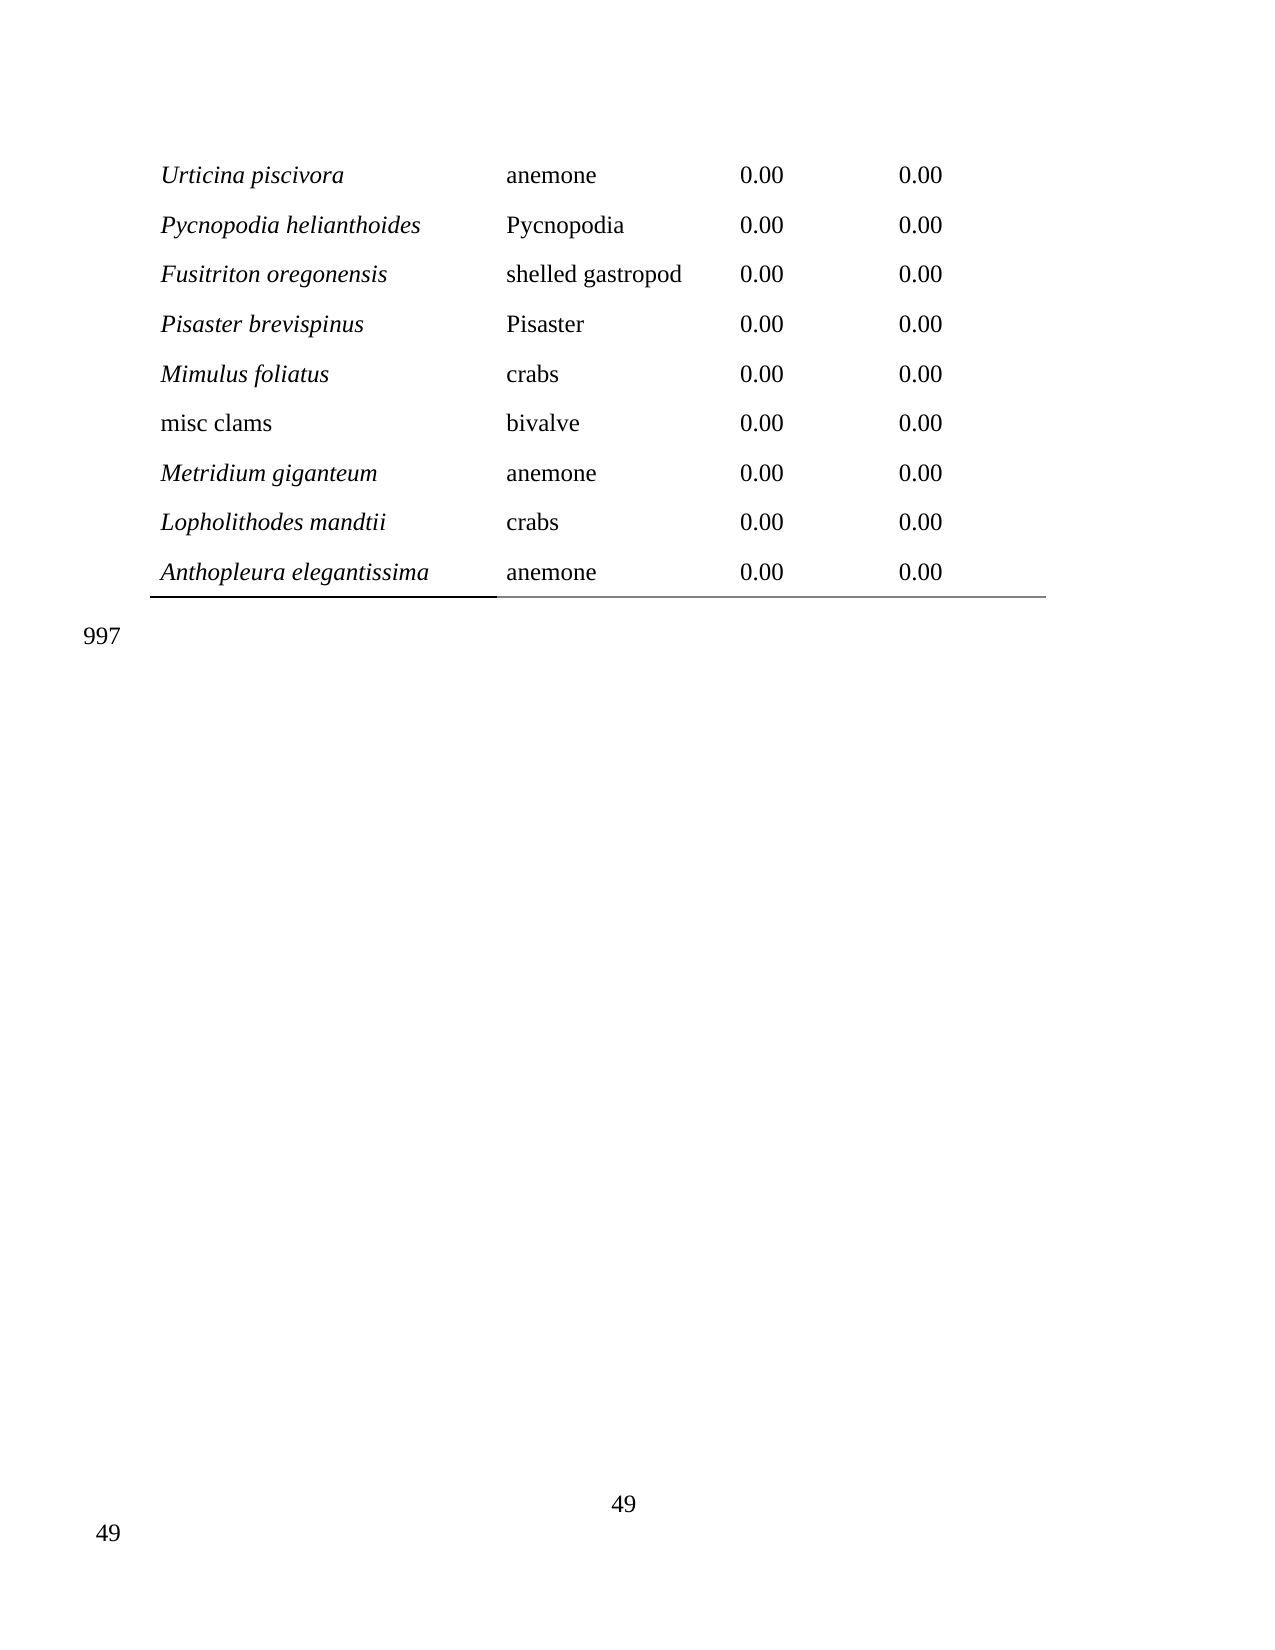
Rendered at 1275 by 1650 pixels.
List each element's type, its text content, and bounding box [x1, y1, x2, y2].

table_cell Pisaster [497, 299, 729, 348]
table_cell 0.00 [730, 348, 888, 398]
table_cell anemone [497, 448, 729, 497]
table_cell 0.00 [730, 448, 888, 497]
table_cell anemone [497, 547, 729, 596]
table_cell 0.00 [888, 448, 1046, 497]
table_cell 0.00 [730, 150, 888, 199]
table_cell 0.00 [730, 200, 888, 249]
table_cell 0.00 [730, 299, 888, 348]
table_cell Metridium giganteum [150, 448, 497, 497]
table_cell 0.00 [730, 547, 888, 596]
table_cell crabs [497, 497, 729, 547]
table_cell Urticina piscivora [150, 150, 497, 199]
table_cell 0.00 [888, 200, 1046, 249]
table_cell 0.00 [888, 398, 1046, 447]
table_cell anemone [497, 150, 729, 199]
table_cell Fusitriton oregonensis [150, 249, 497, 299]
table_cell Anthopleura elegantissima [150, 547, 497, 596]
table_cell crabs [497, 348, 729, 398]
table_cell 0.00 [888, 348, 1046, 398]
table_cell 0.00 [888, 299, 1046, 348]
table_cell Lopholithodes mandtii [150, 497, 497, 547]
table_cell bivalve [497, 398, 729, 447]
table_cell Pisaster brevispinus [150, 299, 497, 348]
table_cell 0.00 [888, 150, 1046, 199]
table_cell shelled gastropod [497, 249, 729, 299]
table_cell 0.00 [888, 249, 1046, 299]
table_cell misc clams [150, 398, 497, 447]
table_cell 0.00 [888, 497, 1046, 547]
table_cell Pycnopodia [497, 200, 729, 249]
table_cell 0.00 [730, 497, 888, 547]
table_cell 0.00 [888, 547, 1046, 596]
table_cell Pycnopodia helianthoides [150, 200, 497, 249]
table_cell 0.00 [730, 249, 888, 299]
table_cell Mimulus foliatus [150, 348, 497, 398]
table_cell 0.00 [730, 398, 888, 447]
